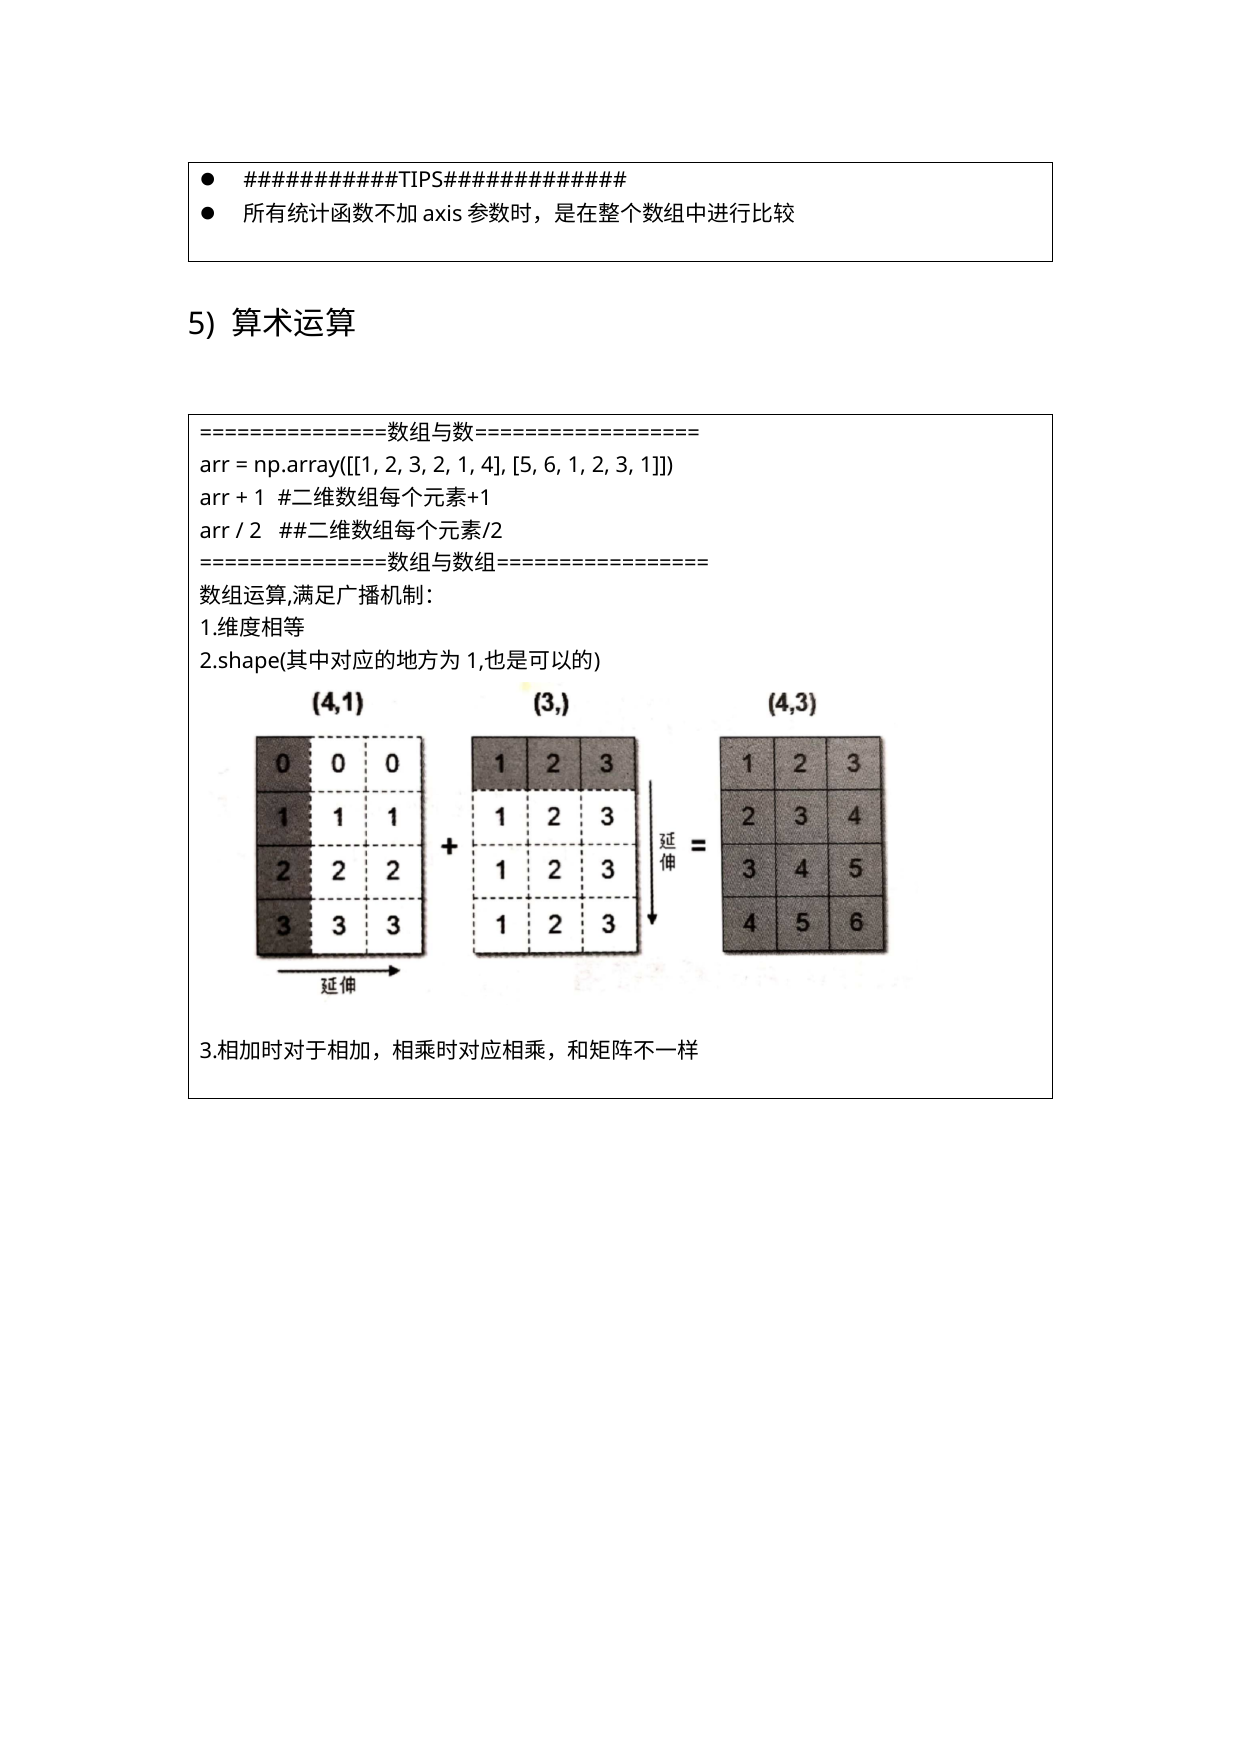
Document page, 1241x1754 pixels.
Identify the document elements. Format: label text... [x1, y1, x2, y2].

subtitle 算术运算 [187, 289, 1053, 354]
table_header ===============数组与数================== arr = np.array([[1, 2, 3, 2, 1, 4], [5, 6, 1, 2, 3, 1]]) arr + 1 #二维数组每个元素+1 arr / 2 ##二维数组每个元素/2 ===============数组与数组================= 数组运算,满足广播机制： 1.维度相等 2.shape(其中对应的地方为1,也是可以的) 3.相加时对于相加，相乘时对应相乘，和矩阵不一样 [189, 415, 1052, 1097]
picture [199, 675, 919, 1005]
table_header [189, 163, 1052, 261]
